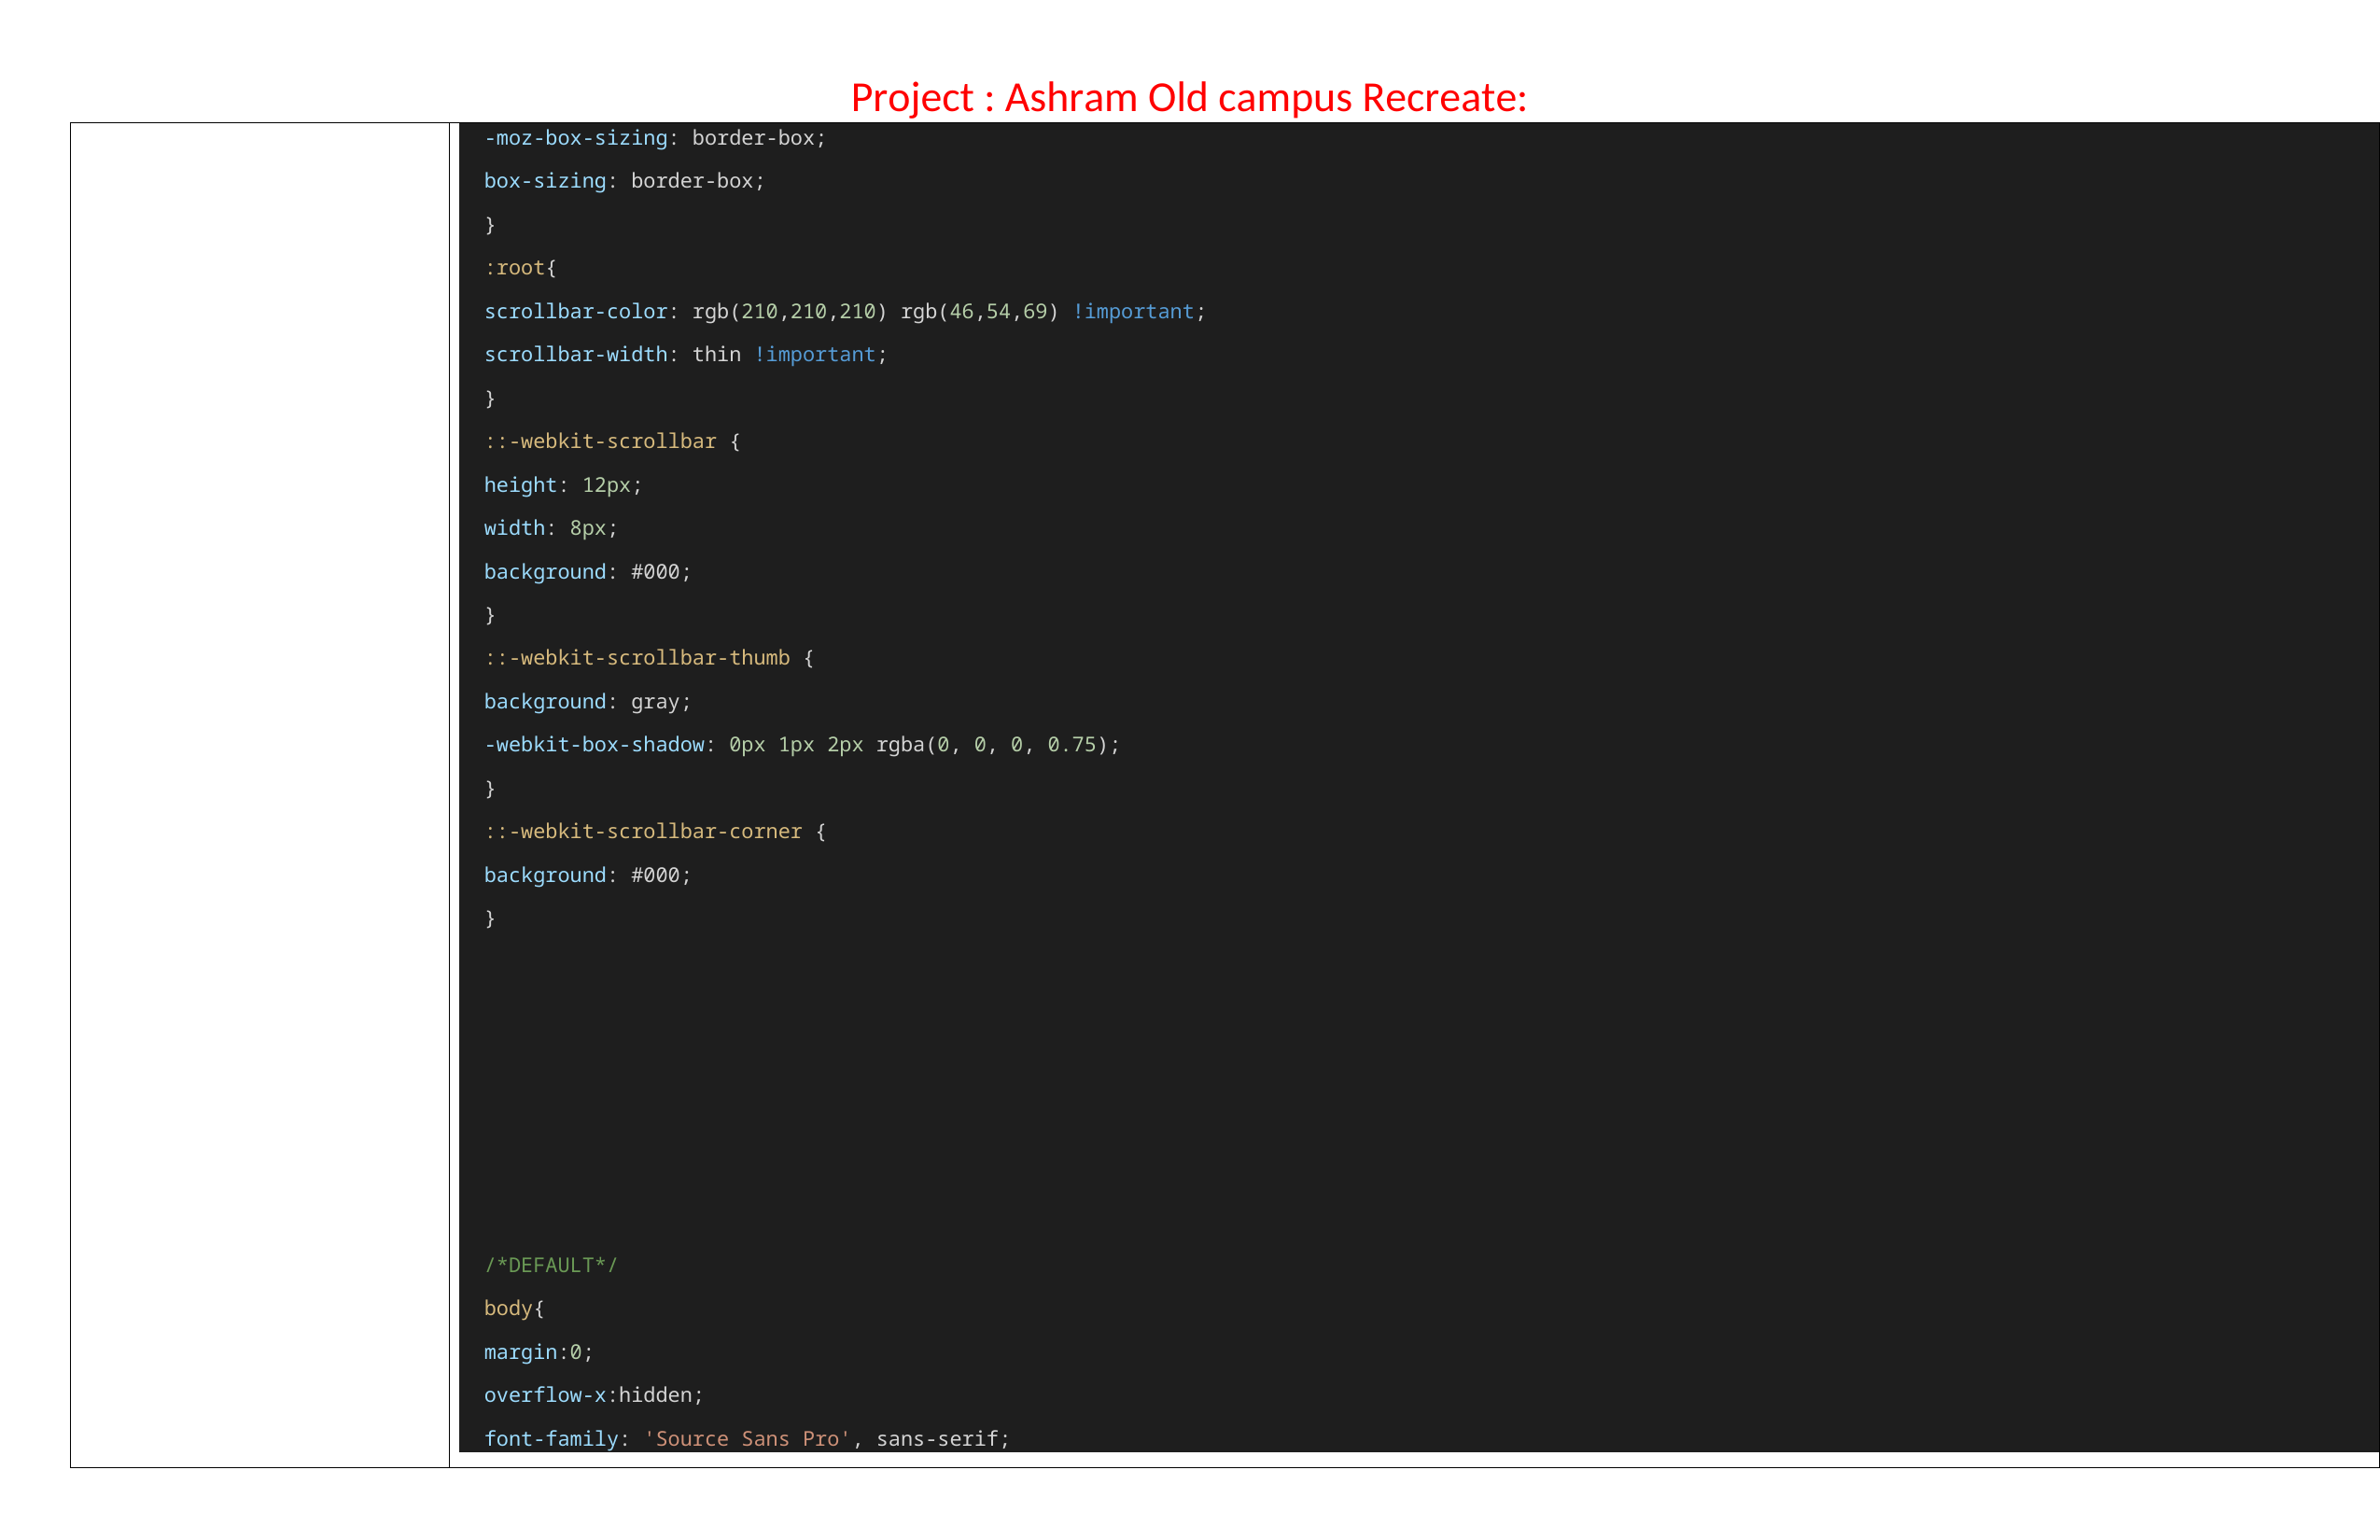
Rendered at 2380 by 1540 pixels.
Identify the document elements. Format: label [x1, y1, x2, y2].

table_cell [450, 123, 2379, 1467]
table_cell [71, 123, 449, 1467]
